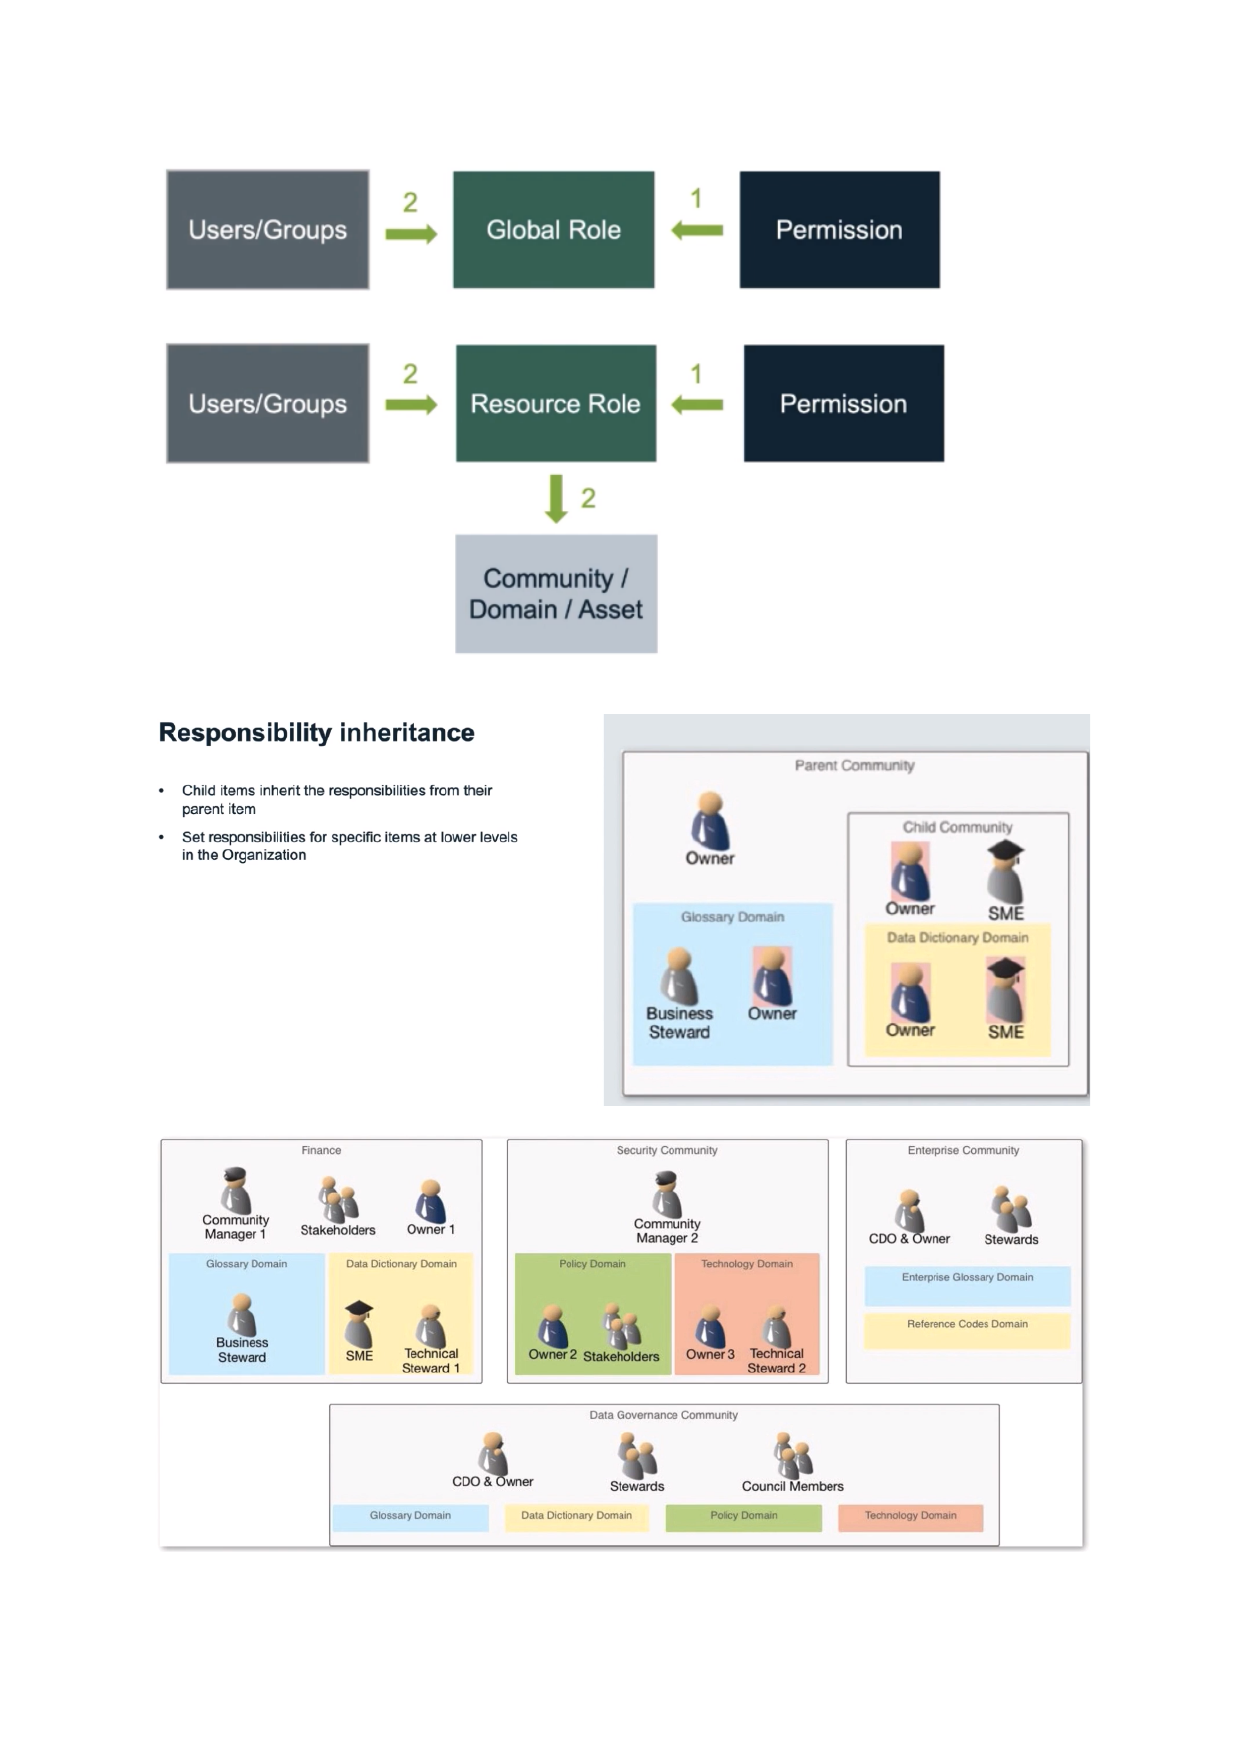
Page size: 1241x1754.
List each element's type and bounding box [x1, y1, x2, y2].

picture [150, 150, 987, 687]
picture [150, 714, 1091, 1106]
picture [150, 1133, 1091, 1552]
